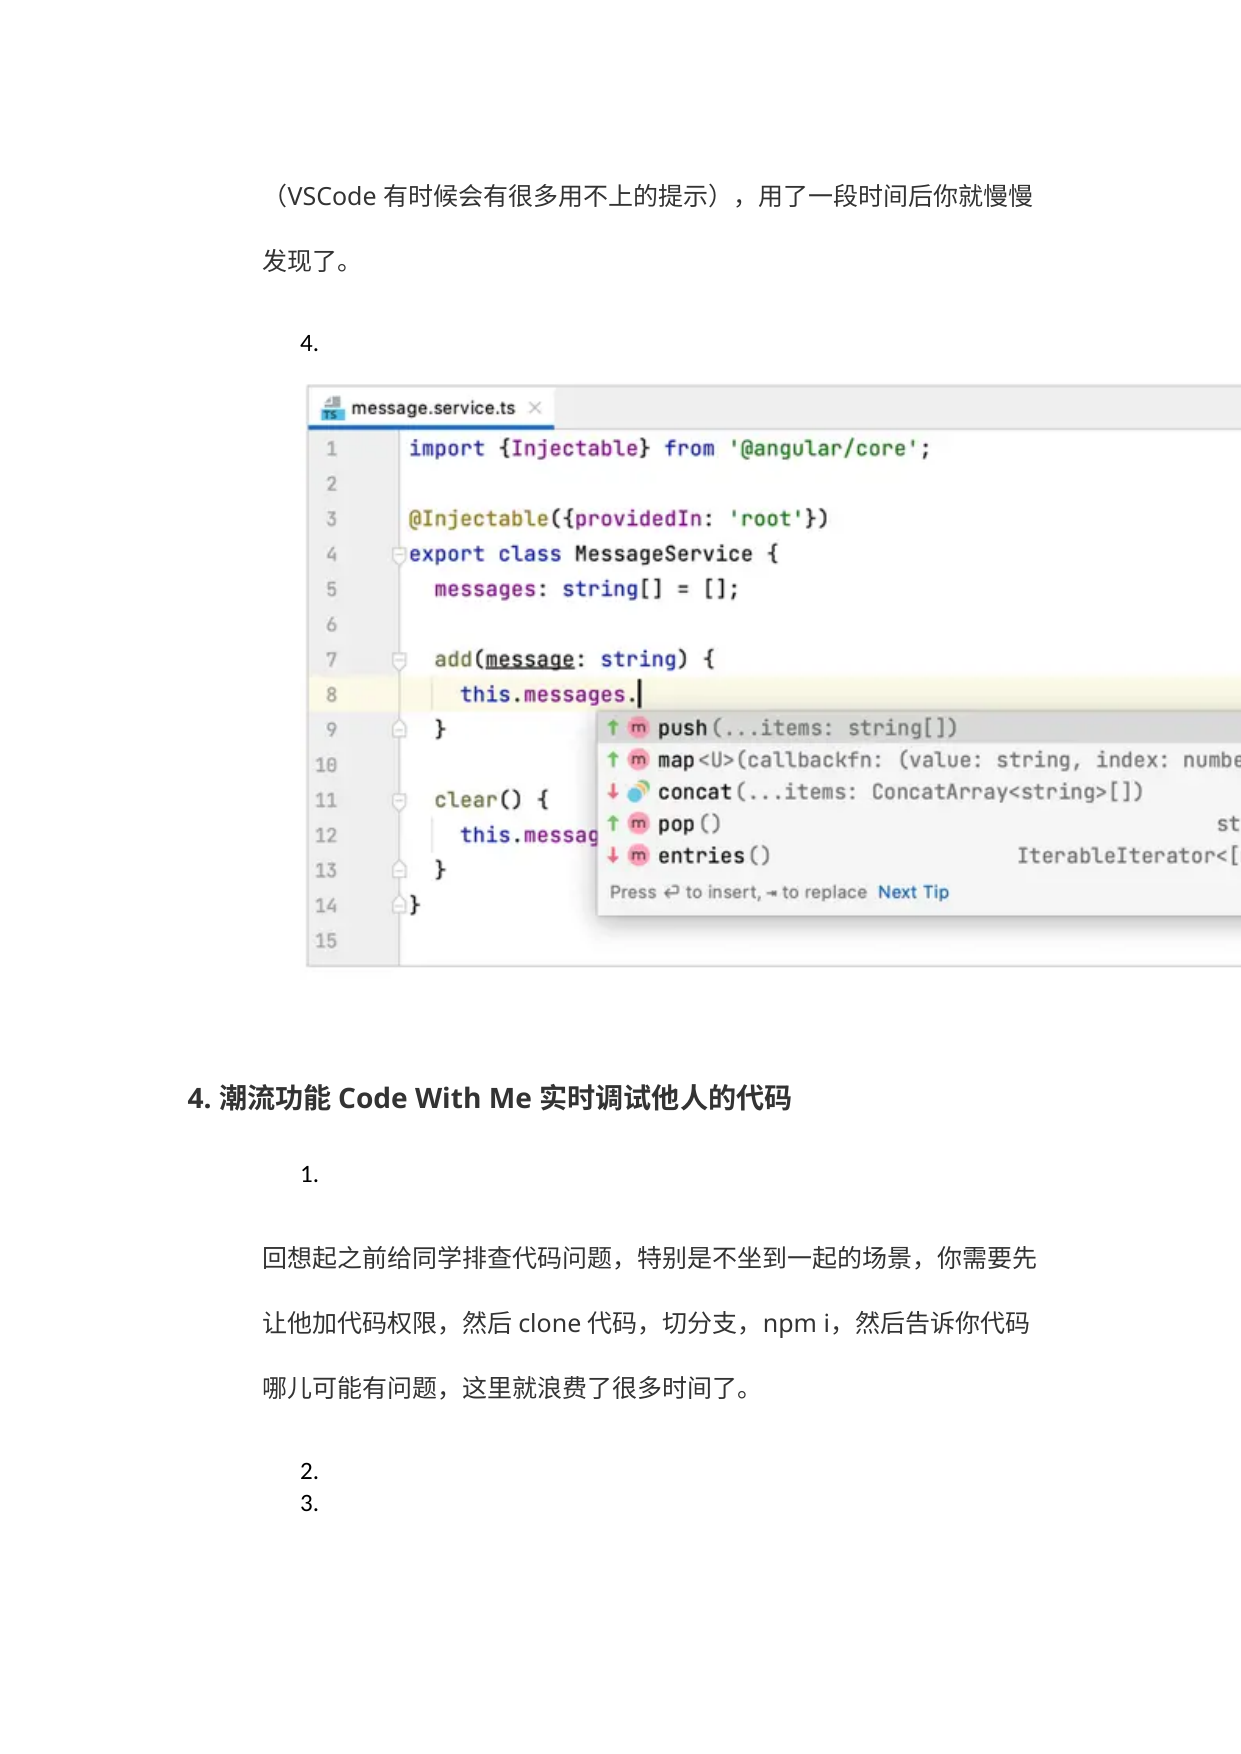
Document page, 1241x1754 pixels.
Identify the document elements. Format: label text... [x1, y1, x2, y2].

text 回想起之前给同学排查代码问题，特别是不坐到一起的场景，你需要先让他加代码权限，然后 clone 代码，切分支，npm i，然后告诉你代码哪儿可能有问题，这里就浪费了很多时间了。 [262, 1224, 1053, 1419]
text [262, 162, 1053, 292]
picture [300, 358, 1241, 980]
subtitle 4. 潮流功能 Code With Me 实时调试他人的代码 [187, 1063, 1053, 1128]
